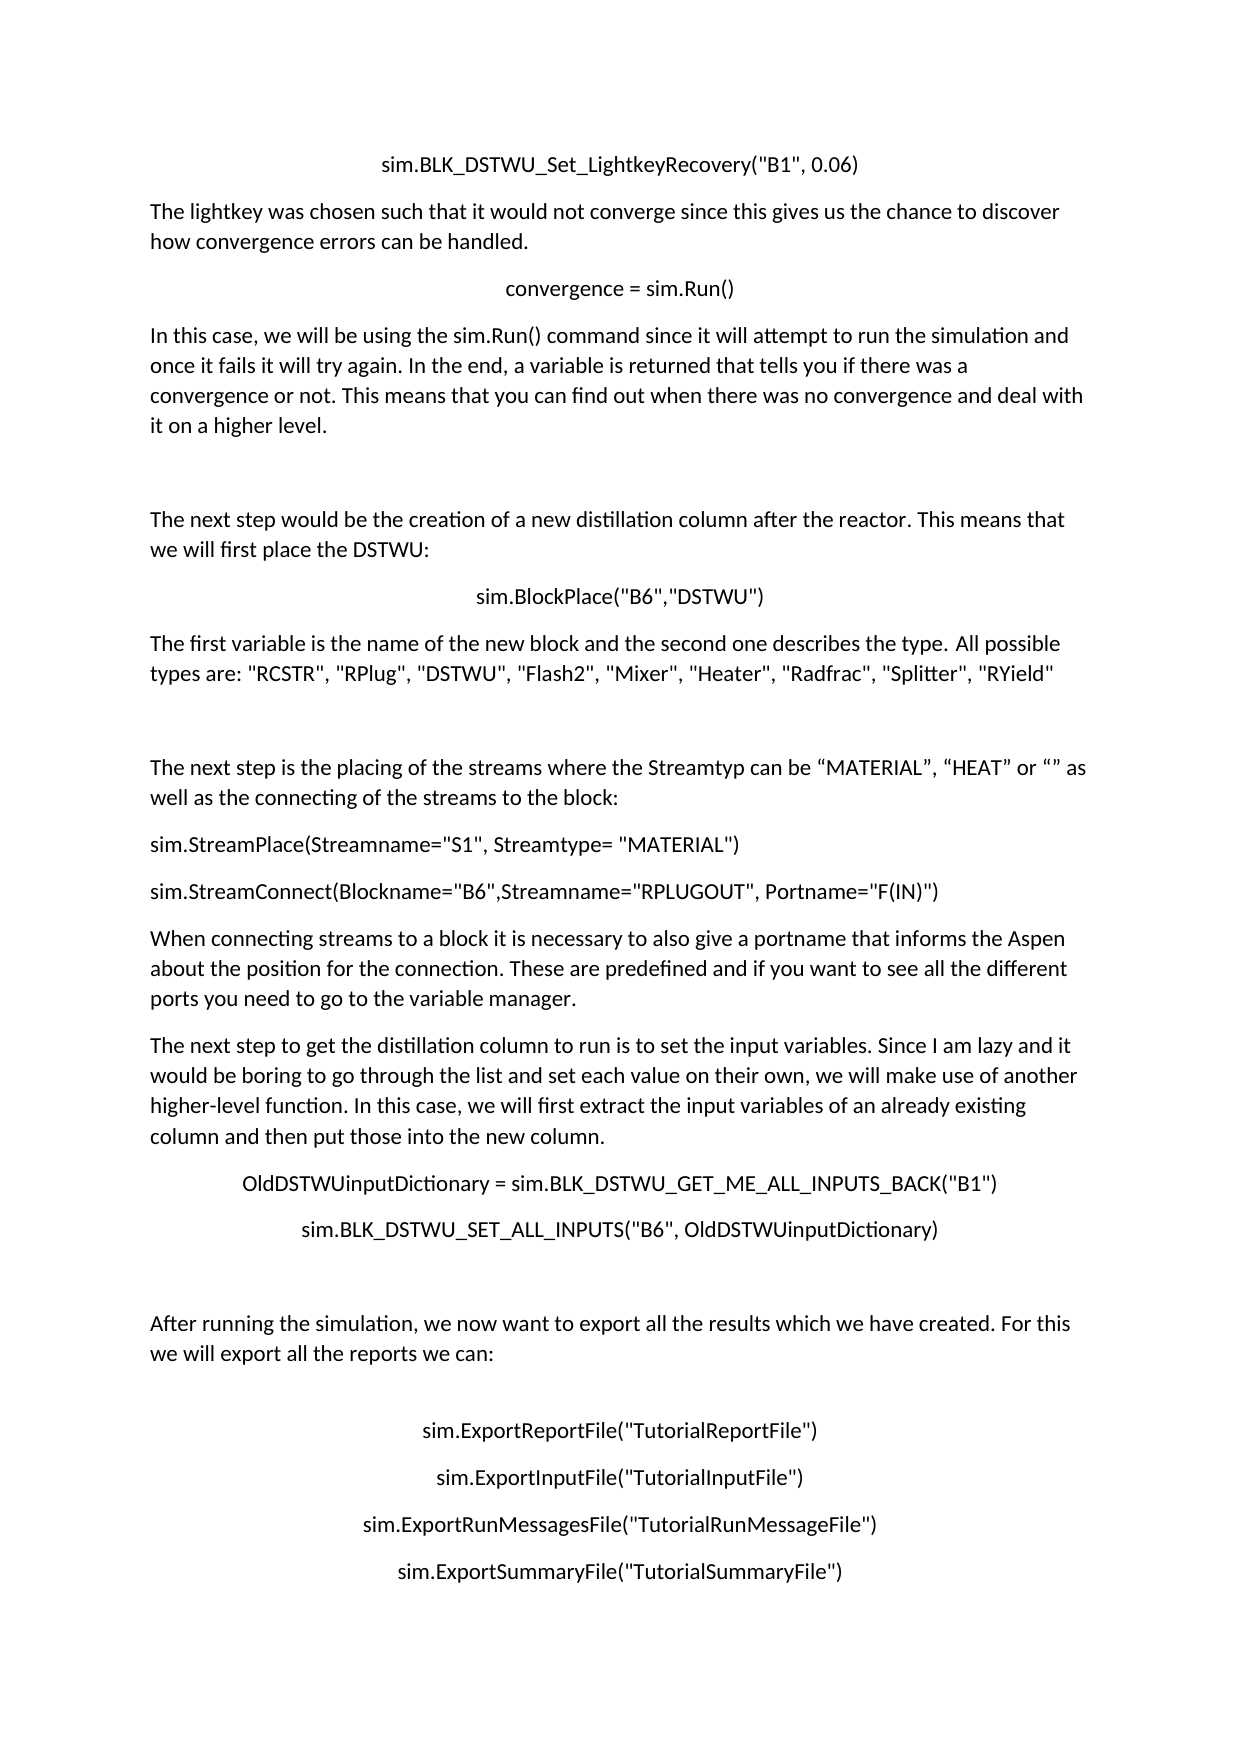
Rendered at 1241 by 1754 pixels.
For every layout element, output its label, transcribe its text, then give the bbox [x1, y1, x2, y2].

text sim.ExportInputFile("TutorialInputFile") [150, 1463, 1090, 1492]
text sim.ExportRunMessagesFile("TutorialRunMessageFile") [150, 1510, 1090, 1538]
text sim.ExportSummaryFile("TutorialSummaryFile") [150, 1557, 1090, 1585]
text sim.BlockPlace("B6","DSTWU") [150, 582, 1090, 610]
text The first variable is the name of the new block and the second one describes the type. All possible types are: "RCSTR", "RPlug", "DSTWU", "Flash2", "Mixer", "Heater", "Radfrac", "Splitter", "RYield" [150, 629, 1090, 687]
text The lightkey was chosen such that it would not converge since this gives us the chance to discover how convergence errors can be handled. [150, 197, 1090, 255]
text convergence = sim.Run() [150, 274, 1090, 302]
text sim.ExportReportFile("TutorialReportFile") [150, 1386, 1090, 1445]
text sim.StreamConnect(Blockname="B6",Streamname="RPLUGOUT", Portname="F(IN)") [150, 877, 1090, 905]
text sim.StreamPlace(Streamname="S1", Streamtype= "MATERIAL") [150, 830, 1090, 858]
text The next step would be the creation of a new distillation column after the reactor. This means that we will first place the DSTWU: [150, 505, 1090, 563]
text The next step is the placing of the streams where the Streamtyp can be “MATERIAL”, “HEAT” or “” as well as the connecting of the streams to the block: [150, 753, 1090, 811]
text sim.BLK_DSTWU_SET_ALL_INPUTS("B6", OldDSTWUinputDictionary) [150, 1216, 1090, 1244]
text sim.BLK_DSTWU_Set_LightkeyRecovery("B1", 0.06) [150, 150, 1090, 178]
text After running the simulation, we now want to export all the results which we have created. For this we will export all the reports we can: [150, 1309, 1090, 1368]
text In this case, we will be using the sim.Run() command since it will attempt to run the simulation and once it fails it will try again. In the end, a variable is returned that tells you if there was a convergence or not. This means that you can find out when there was no convergence and deal with it on a higher level. [150, 321, 1090, 439]
text The next step to get the distillation column to run is to set the input variables. Since I am lazy and it would be boring to go through the list and set each value on their own, we will make use of another higher-level function. In this case, we will first extract the input variables of an already existing column and then put those into the new column. [150, 1031, 1090, 1150]
text OldDSTWUinputDictionary = sim.BLK_DSTWU_GET_ME_ALL_INPUTS_BACK("B1") [150, 1169, 1090, 1197]
text When connecting streams to a block it is necessary to also give a portname that informs the Aspen about the position for the connection. These are predefined and if you want to see all the different ports you need to go to the variable manager. [150, 924, 1090, 1012]
